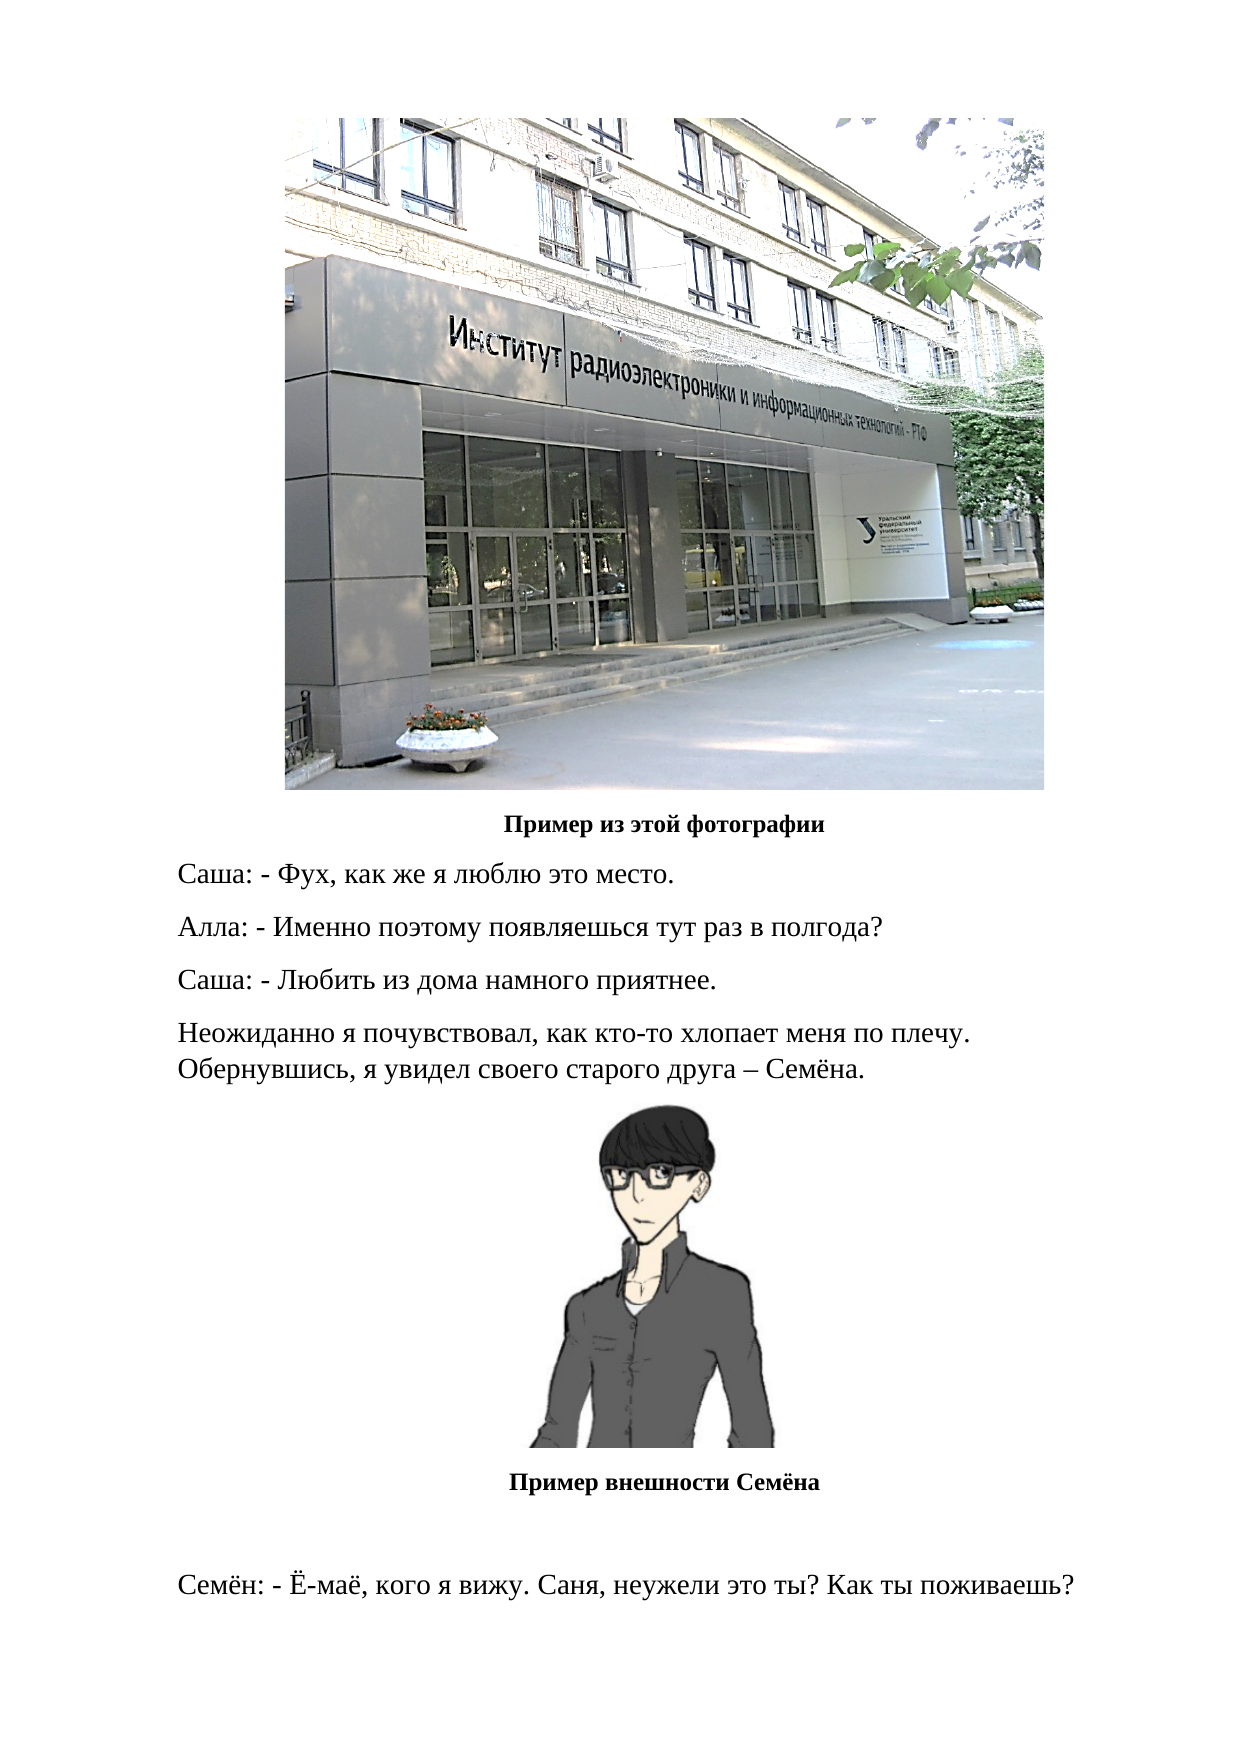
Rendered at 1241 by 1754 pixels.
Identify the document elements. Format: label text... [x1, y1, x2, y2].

text Саша: - Любить из дома намного приятнее. [177, 962, 1152, 996]
text Семён: - Ё-маё, кого я вижу. Саня, неужели это ты? Как ты поживаешь? [177, 1567, 1152, 1601]
text Алла: - Именно поэтому появляешься тут раз в полгода? [177, 909, 1152, 943]
text Саша: - Фух, как же я люблю это место. [177, 857, 1152, 890]
picture [284, 118, 1045, 790]
text Пример внешности Семёна [177, 1467, 1152, 1496]
text Неожиданно я почувствовал, как кто-то хлопает меня по плечу. Обернувшись, я увидел своего старого друга – Семёна. [177, 1015, 1152, 1085]
picture [468, 1103, 861, 1448]
text Пример из этой фотографии [177, 809, 1152, 838]
